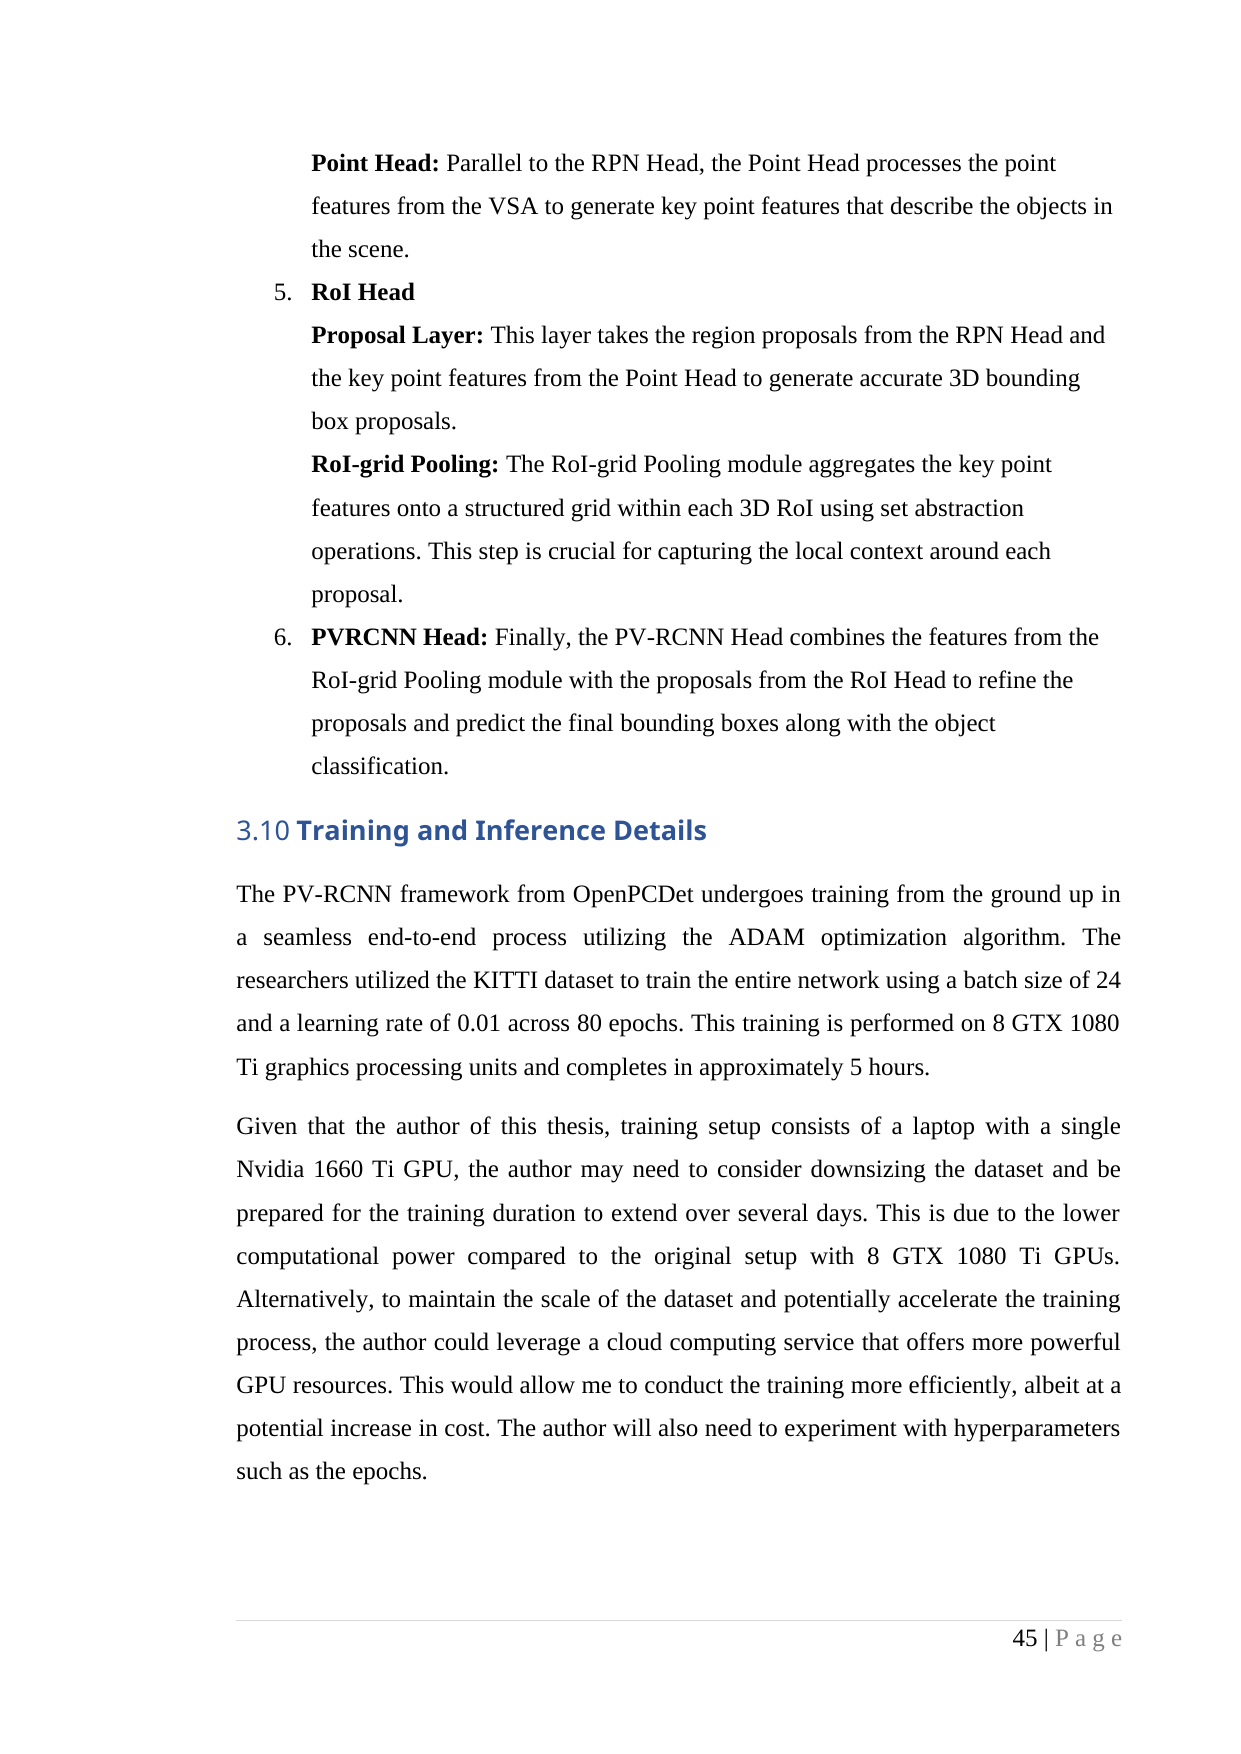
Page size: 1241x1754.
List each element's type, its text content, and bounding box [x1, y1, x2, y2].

list RoI-grid Pooling: The RoI-grid Pooling module aggregates the key point features onto a structured grid within each 3D RoI using set abstraction operations. This step is crucial for capturing the local context around each proposal. [311, 449, 1122, 608]
list Proposal Layer: This layer takes the region proposals from the RPN Head and the key point features from the Point Head to generate accurate 3D bounding box proposals. [311, 320, 1122, 435]
subtitle Training and Inference Details [236, 811, 1122, 848]
text The PV-RCNN framework from OpenPCDet undergoes training from the ground up in a seamless end-to-end process utilizing the ADAM optimization algorithm. The researchers utilized the KITTI dataset to train the entire network using a batch size of 24 and a learning rate of 0.01 across 80 epochs. This training is performed on 8 GTX 1080 Ti graphics processing units and completes in approximately 5 hours. [236, 879, 1122, 1080]
list Point Head: Parallel to the RPN Head, the Point Head processes the point features from the VSA to generate key point features that describe the objects in the scene. [311, 148, 1122, 263]
list RoI Head [274, 277, 1122, 306]
text Given that the author of this thesis, training setup consists of a laptop with a single Nvidia 1660 Ti GPU, the author may need to consider downsizing the dataset and be prepared for the training duration to extend over several days. This is due to the lower computational power compared to the original setup with 8 GTX 1080 Ti GPUs. Alternatively, to maintain the scale of the dataset and potentially accelerate the training process, the author could leverage a cloud computing service that offers more powerful GPU resources. This would allow me to conduct the training more efficiently, albeit at a potential increase in cost. The author will also need to experiment with hyperparameters such as the epochs. [236, 1111, 1122, 1485]
list PVRCNN Head: Finally, the PV-RCNN Head combines the features from the RoI-grid Pooling module with the proposals from the RoI Head to refine the proposals and predict the final bounding boxes along with the object classification. [274, 622, 1122, 780]
